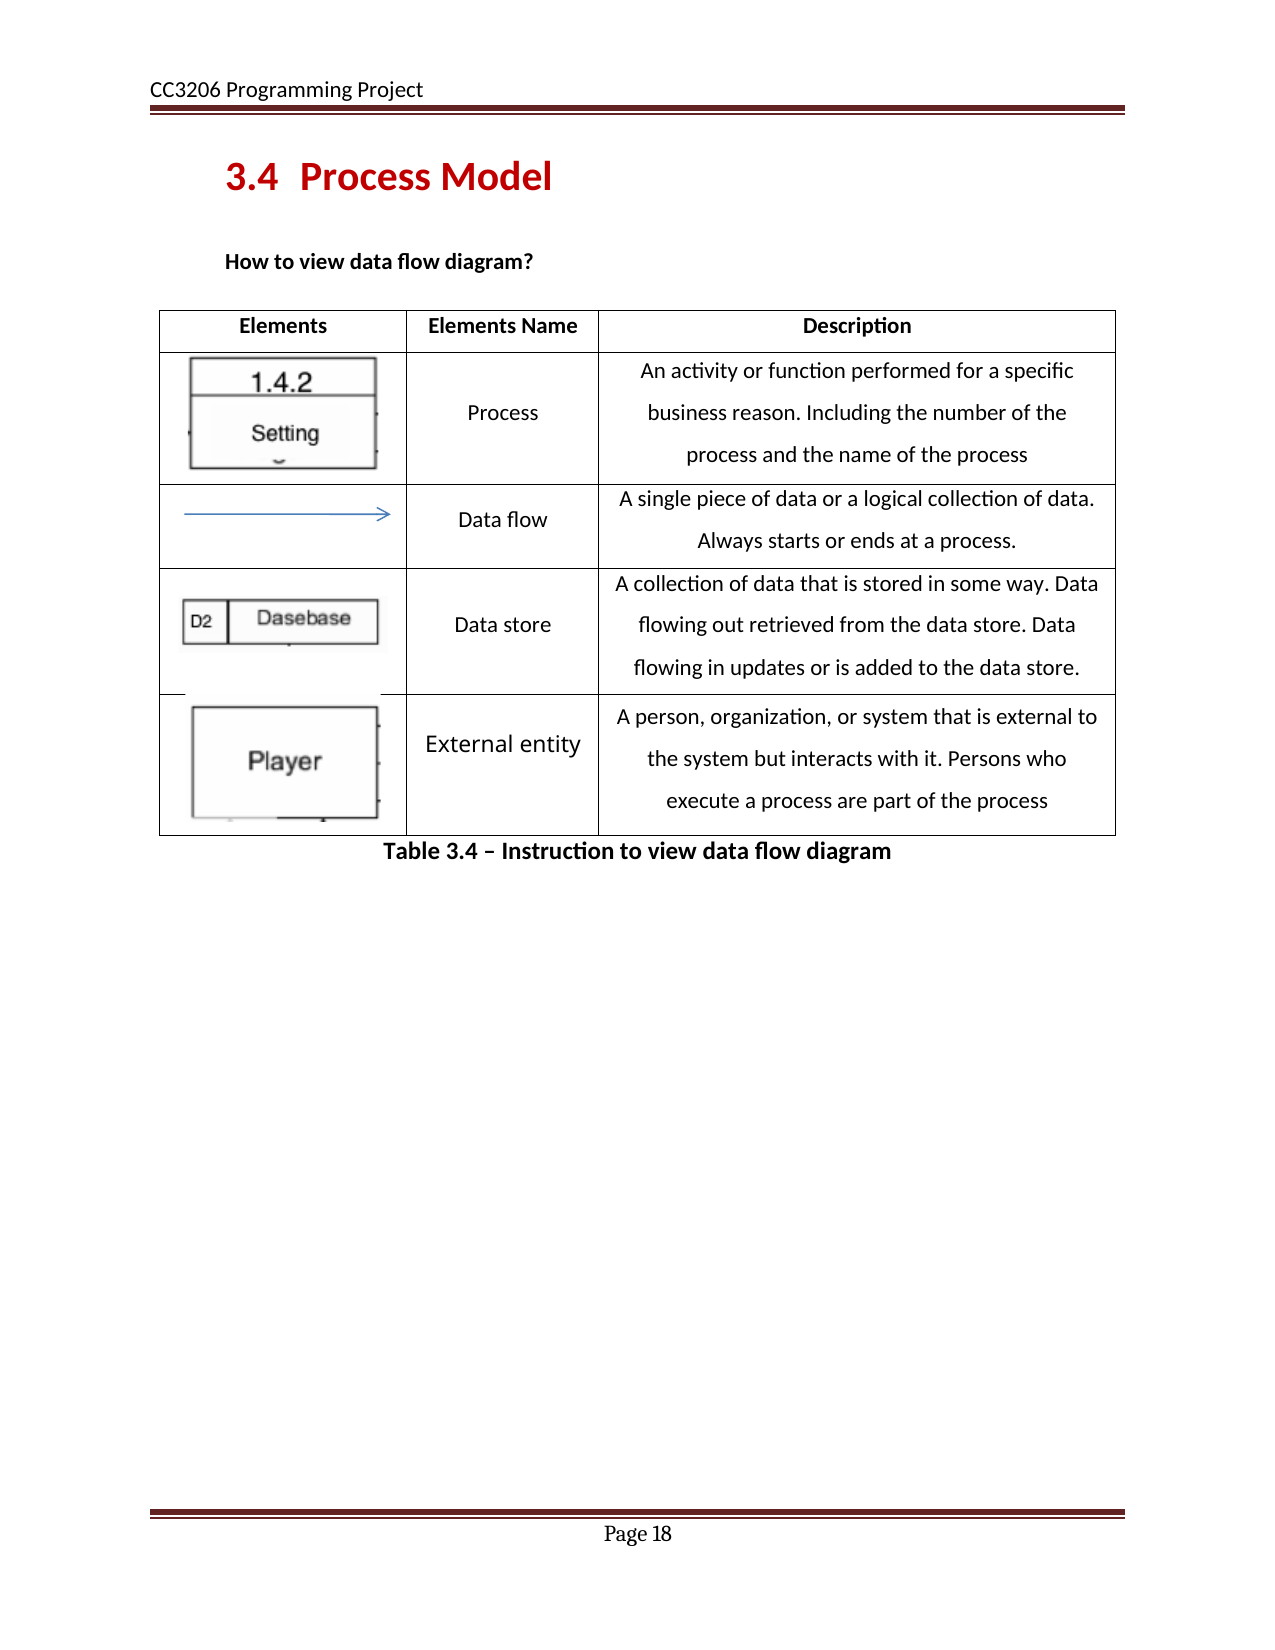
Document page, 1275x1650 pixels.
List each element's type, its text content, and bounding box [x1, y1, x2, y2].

table_cell [160, 695, 406, 834]
picture [185, 694, 381, 822]
table_header Description [599, 311, 1115, 352]
table_cell A single piece of data or a logical collection of data. Always starts or ends at a process. [599, 485, 1115, 568]
table_cell [160, 353, 406, 483]
text How to view data flow diagram? [150, 247, 1125, 275]
picture [178, 596, 388, 653]
table_cell A person, organization, or system that is external to the system but interacts with it. Persons who execute a process are part of the process [599, 695, 1115, 834]
text 3.4 Process Model [150, 150, 1125, 201]
text Table 3.4 – Instruction to view data flow diagram [150, 836, 1125, 866]
table_cell [160, 485, 406, 568]
table_cell [160, 569, 406, 694]
table_cell An activity or function performed for a specific business reason. Including the number of the process and the name of the process [599, 353, 1115, 483]
table_cell External entity [407, 695, 598, 834]
table_cell A collection of data that is stored in some way. Data flowing out retrieved from the data store. Data flowing in updates or is added to the data store. [599, 569, 1115, 694]
table_cell Data flow [407, 485, 598, 568]
table_header Elements [160, 311, 406, 352]
picture [187, 353, 379, 471]
table_cell Data store [407, 569, 598, 694]
table_cell Process [407, 353, 598, 483]
table_header Elements Name [407, 311, 598, 352]
